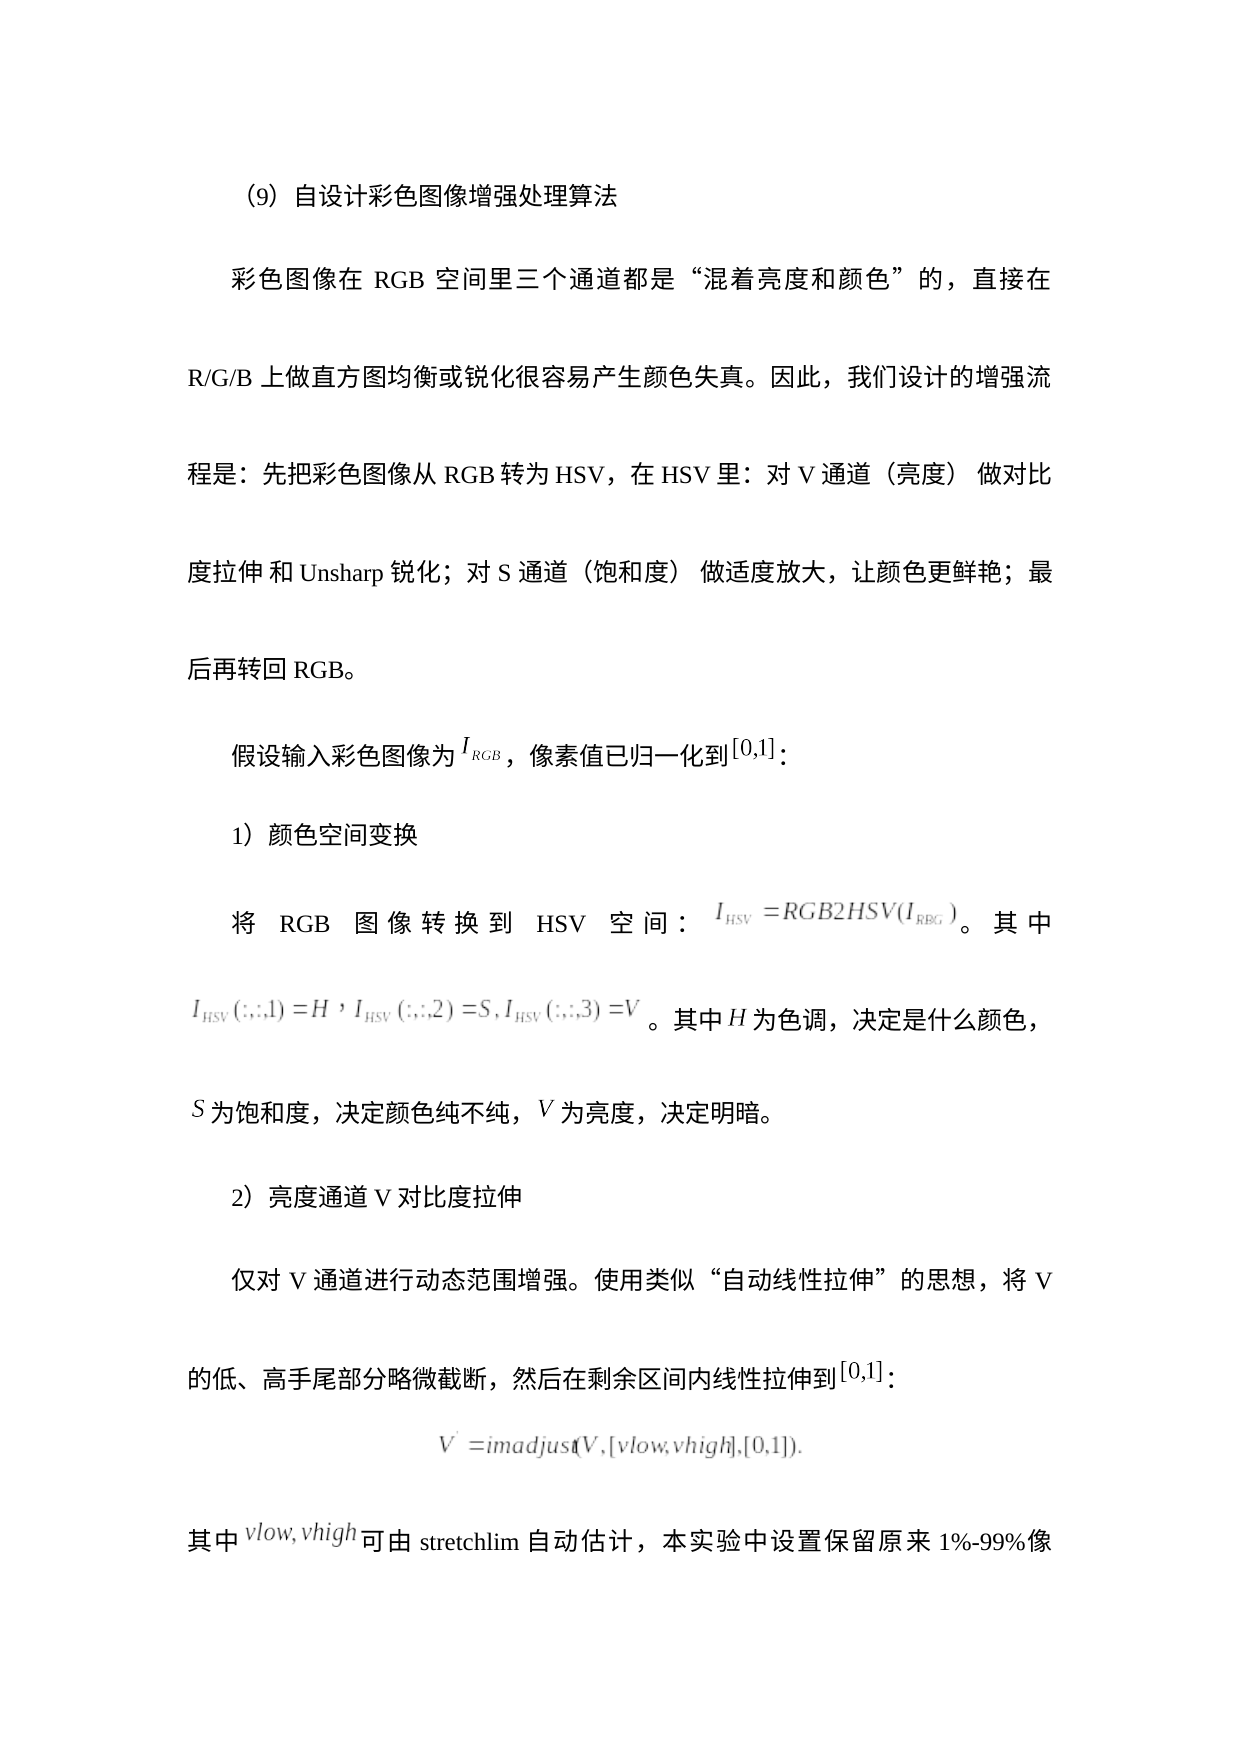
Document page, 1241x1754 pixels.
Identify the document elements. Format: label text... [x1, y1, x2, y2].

list 仅对 V 通道进行动态范围增强。使用类似“自动线性拉伸”的思想，将 V 的低、高手尾部分略微截断，然后在剩余区间内线性拉伸到： [187, 1246, 1053, 1408]
list 假设输入彩色图像为，像素值已归一化到： [187, 718, 1053, 783]
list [187, 1505, 1053, 1570]
list （9）自设计彩色图像增强处理算法 [187, 162, 1053, 227]
list 将 RGB 图像转换到 HSV 空间：。其中。其中为色调，决定是什么颜色，为饱和度，决定颜色纯不纯，为亮度，决定明暗。 [187, 884, 1053, 1144]
list 1）颜色空间变换 [231, 801, 1053, 866]
list 2）亮度通道V对比度拉伸 [231, 1163, 1053, 1228]
list 彩色图像在 RGB 空间里三个通道都是“混着亮度和颜色”的，直接在 R/G/B 上做直方图均衡或锐化很容易产生颜色失真。因此，我们设计的增强流程是：先把彩色图像从 RGB转为HSV，在 HSV 里：对 V 通道（亮度） 做对比度拉伸 和Unsharp 锐化；对 S 通道（饱和度） 做适度放大，让颜色更鲜艳；最后再转回 RGB。 [187, 245, 1053, 700]
